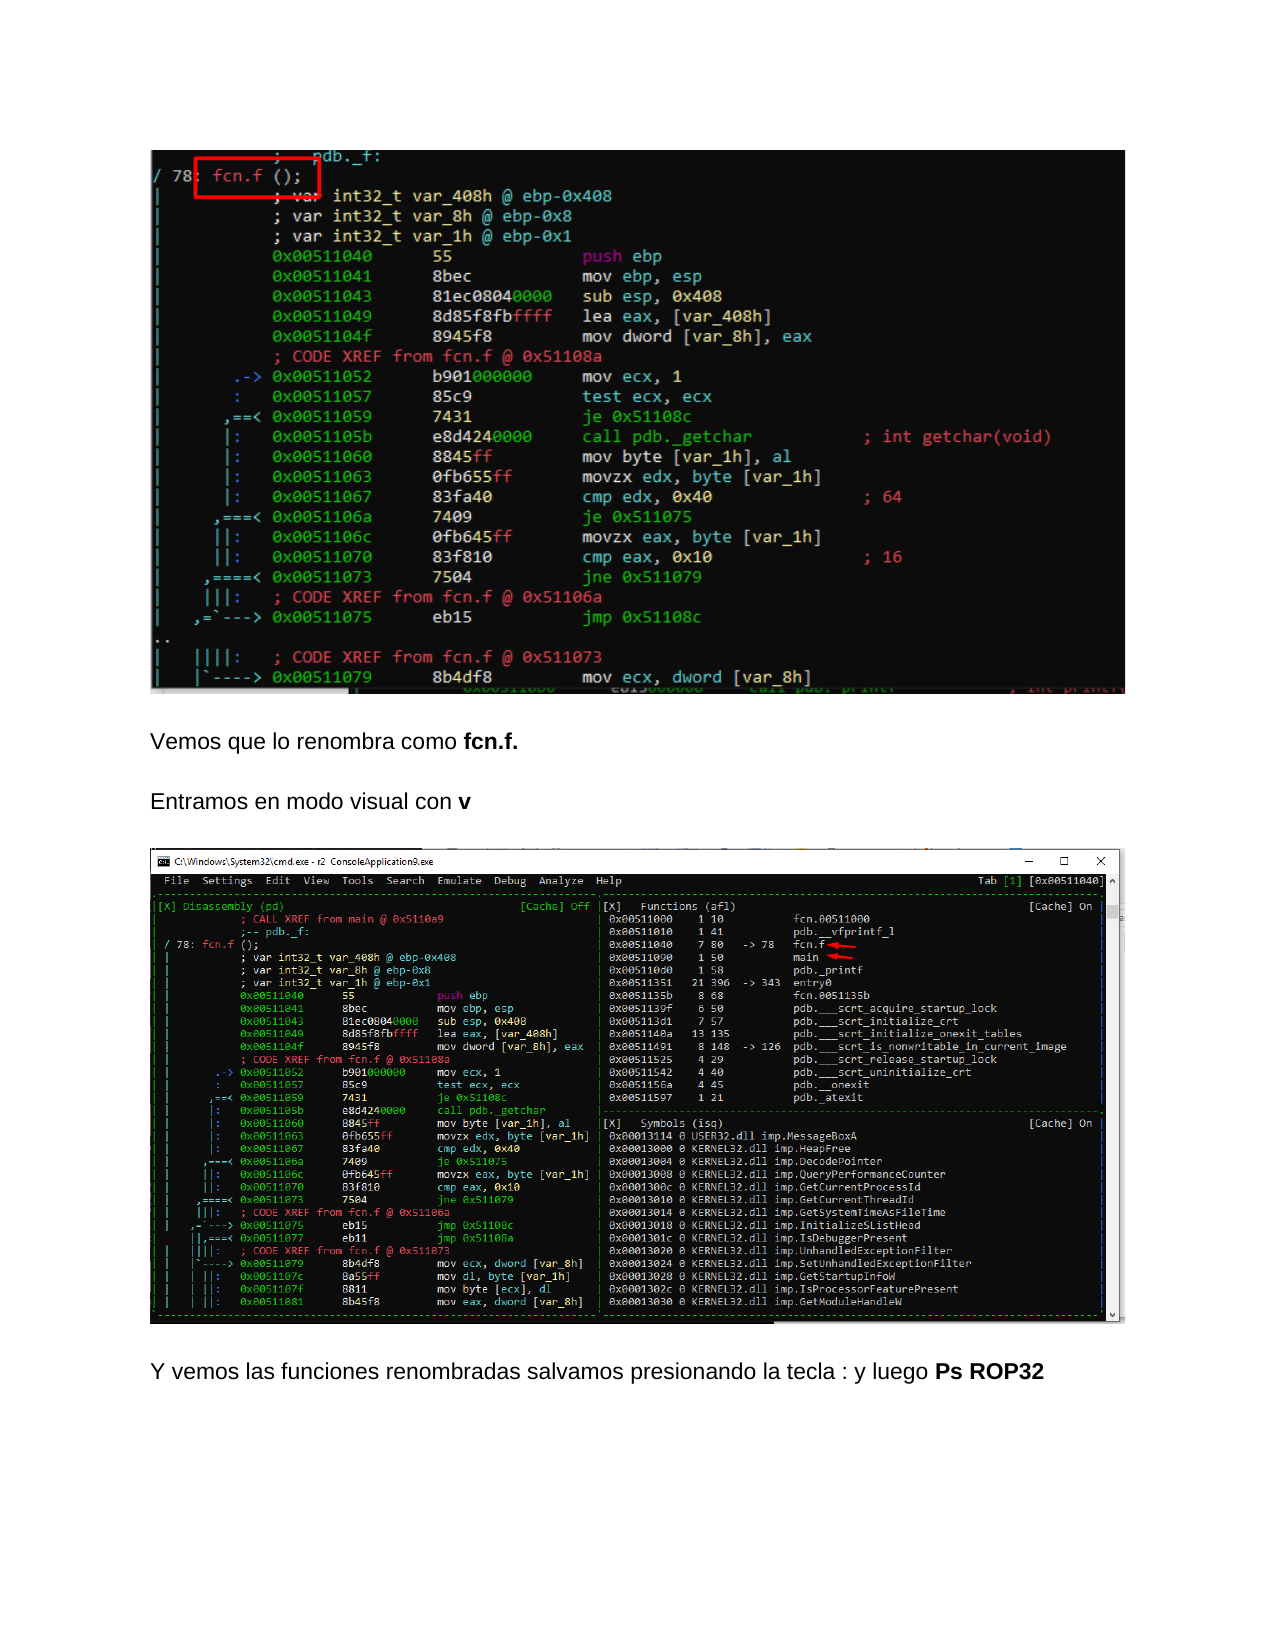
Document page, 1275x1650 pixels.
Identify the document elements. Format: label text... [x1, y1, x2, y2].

picture [150, 848, 1125, 1324]
text Vemos que lo renombra como fcn.f. [150, 728, 1125, 754]
text Entramos en modo visual con v [150, 788, 1125, 814]
picture [150, 150, 1125, 694]
text Y vemos las funciones renombradas salvamos presionando la tecla : y luego Ps ROP32 [150, 1358, 1125, 1384]
